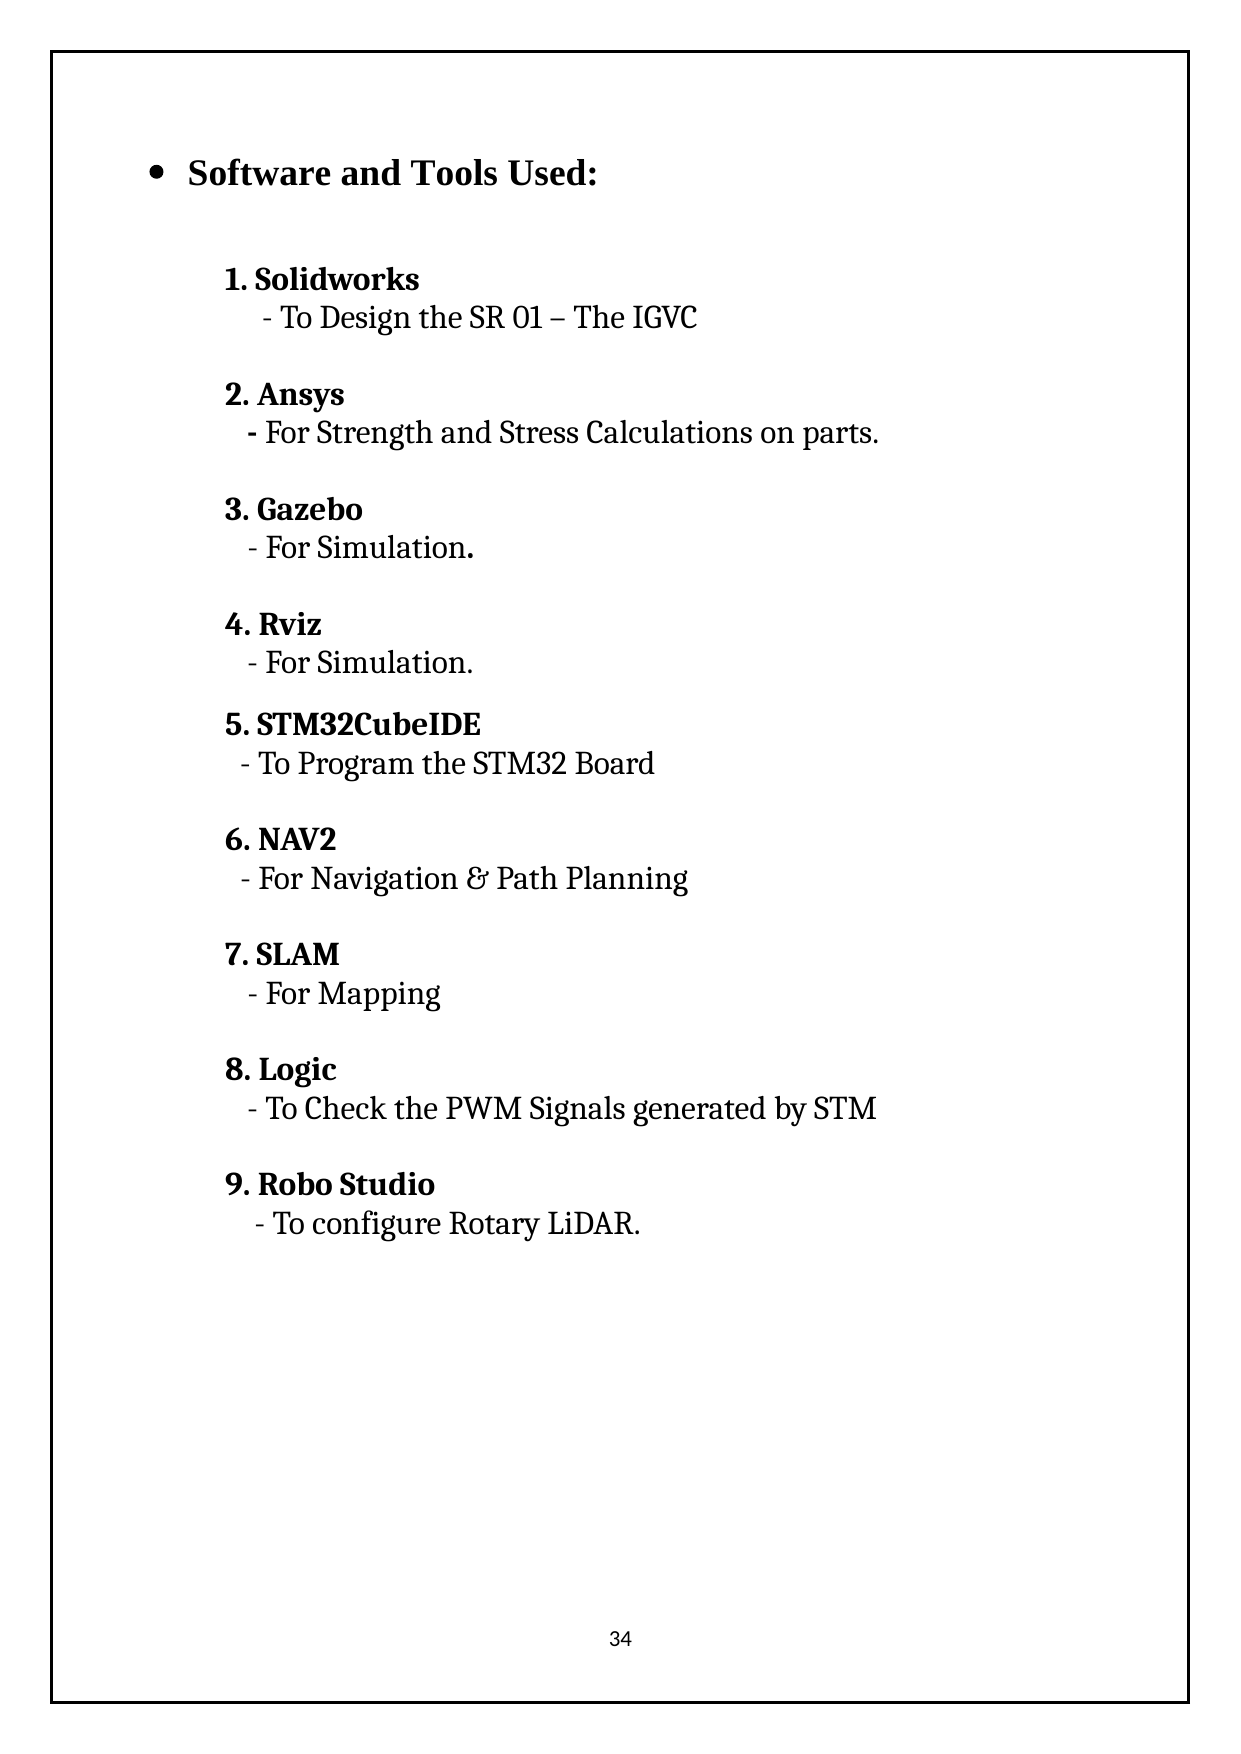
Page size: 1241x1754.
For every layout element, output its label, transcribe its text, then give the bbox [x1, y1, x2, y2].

list - To Check the PWM Signals generated by STM [225, 1089, 1090, 1127]
list 6. NAV2 [225, 821, 1090, 859]
list - To configure Rotary LiDAR. [225, 1204, 1090, 1242]
list 5. STM32CubeIDE [225, 706, 1090, 744]
list - For Strength and Stress Calculations on parts. [225, 413, 1090, 452]
list 9. Robo Studio [225, 1166, 1090, 1204]
list 8. Logic [225, 1051, 1090, 1089]
list - To Program the STM32 Board [225, 744, 1090, 782]
list 4. Rviz [225, 605, 1090, 643]
list - For Mapping [225, 974, 1090, 1012]
list - For Simulation. [225, 643, 1090, 682]
list Software and Tools Used: [150, 150, 1090, 193]
list - For Simulation. [225, 528, 1090, 567]
list 7. SLAM [225, 936, 1090, 974]
list 1. Solidworks [225, 260, 1090, 298]
list 3. Gazebo [225, 490, 1090, 528]
list 2. Ansys [225, 375, 1090, 413]
list - To Design the SR 01 – The IGVC [225, 298, 1090, 337]
list - For Navigation & Path Planning [225, 859, 1090, 897]
